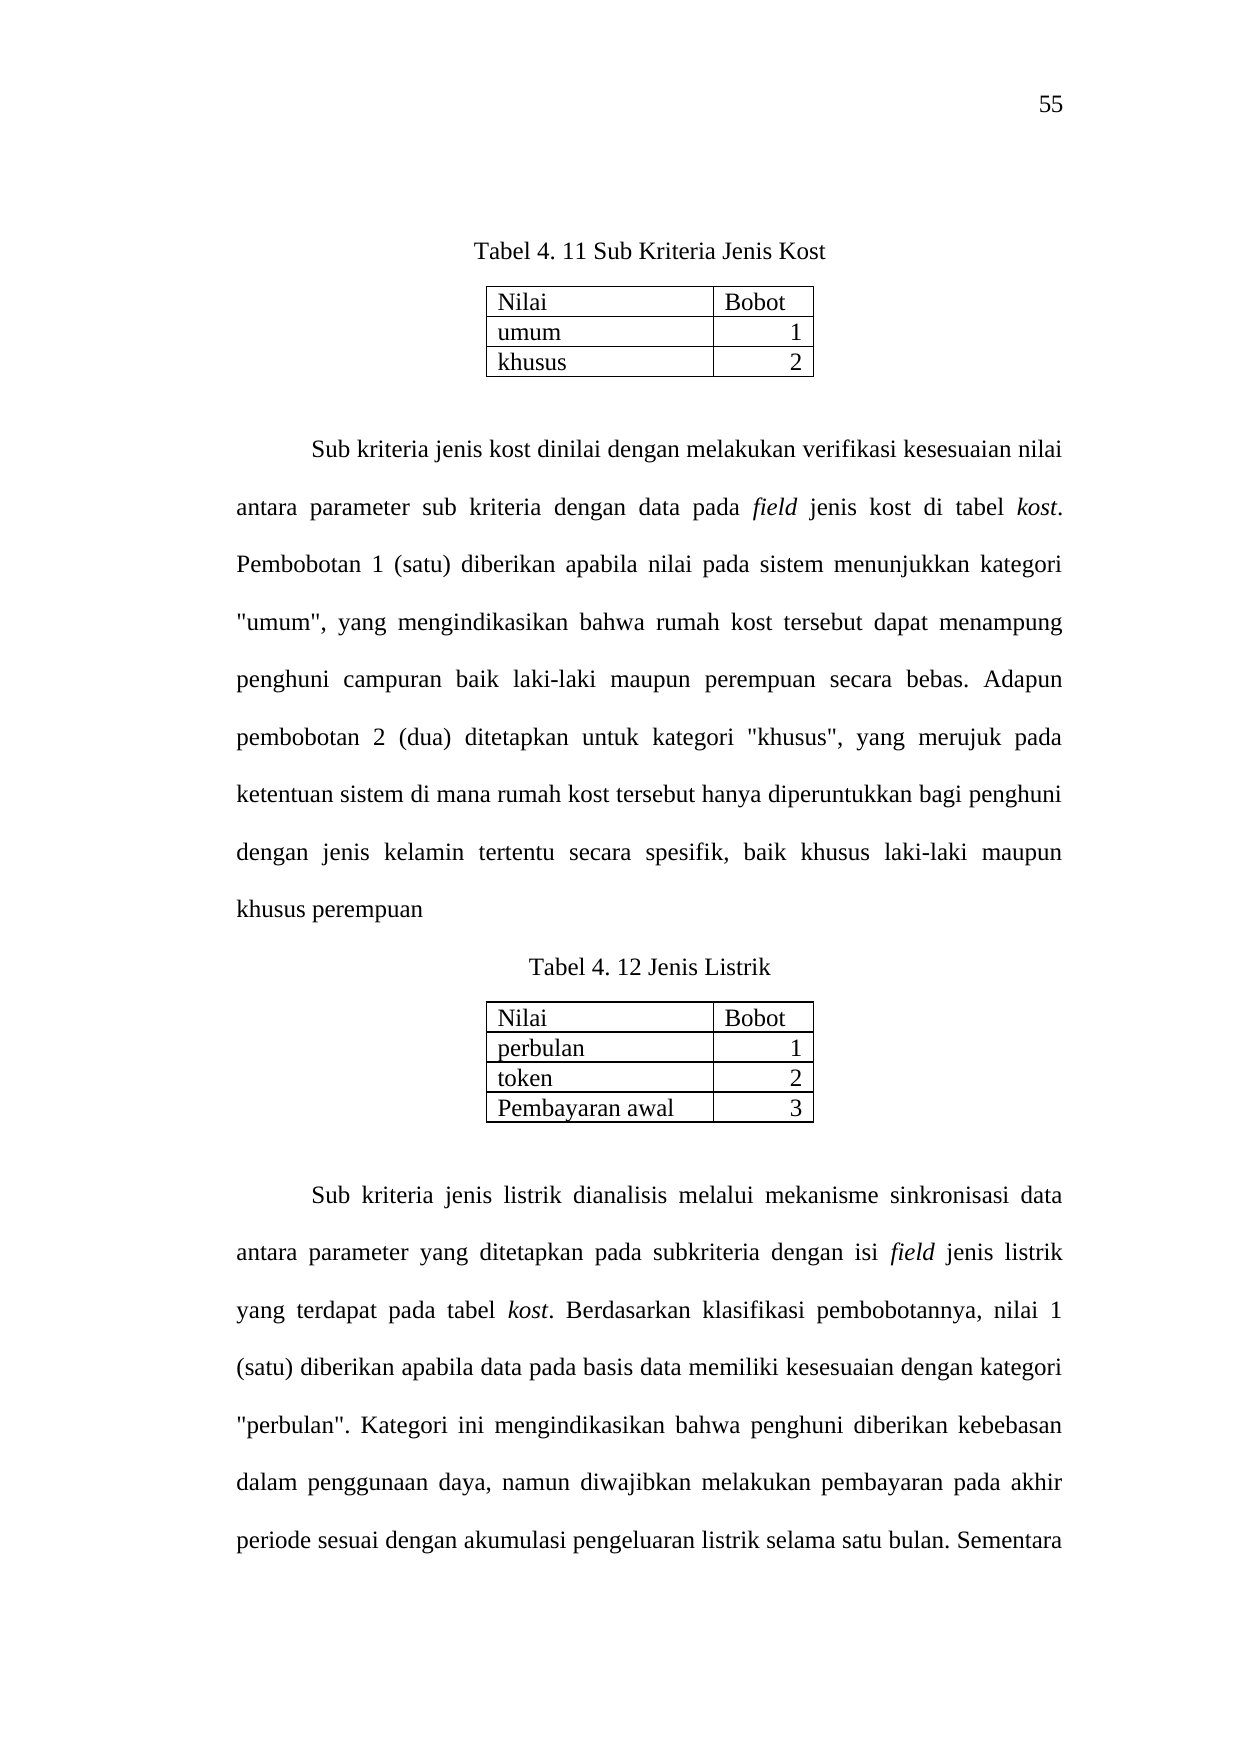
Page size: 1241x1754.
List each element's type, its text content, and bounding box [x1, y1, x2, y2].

table_cell token [487, 1063, 713, 1091]
table_header Nilai [487, 1003, 713, 1031]
text Tabel 4. 12 Jenis Listrik [236, 952, 1063, 981]
table_cell 3 [714, 1093, 813, 1121]
table_cell 2 [714, 347, 813, 376]
table_cell perbulan [487, 1033, 713, 1061]
table_header Nilai [487, 287, 713, 316]
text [236, 1180, 1063, 1554]
table_header Bobot [714, 287, 813, 316]
table_cell 1 [714, 317, 813, 346]
text Sub kriteria jenis kost dinilai dengan melakukan verifikasi kesesuaian nilai antara parameter sub kriteria dengan data pada field jenis kost di tabel kost. Pembobotan 1 (satu) diberikan apabila nilai pada sistem menunjukkan kategori "umum", yang mengindikasikan bahwa rumah kost tersebut dapat menampung penghuni campuran baik laki-laki maupun perempuan secara bebas. Adapun pembobotan 2 (dua) ditetapkan untuk kategori "khusus", yang merujuk pada ketentuan sistem di mana rumah kost tersebut hanya diperuntukkan bagi penghuni dengan jenis kelamin tertentu secara spesifik, baik khusus laki-laki maupun khusus perempuan [236, 434, 1063, 923]
table_header Bobot [714, 1003, 813, 1031]
text Tabel 4. 11 Sub Kriteria Jenis Kost [236, 236, 1063, 265]
table_cell Pembayaran awal [487, 1093, 713, 1121]
table_cell 2 [714, 1063, 813, 1091]
table_cell umum [487, 317, 713, 346]
table_cell 1 [714, 1033, 813, 1061]
table_cell khusus [487, 347, 713, 376]
